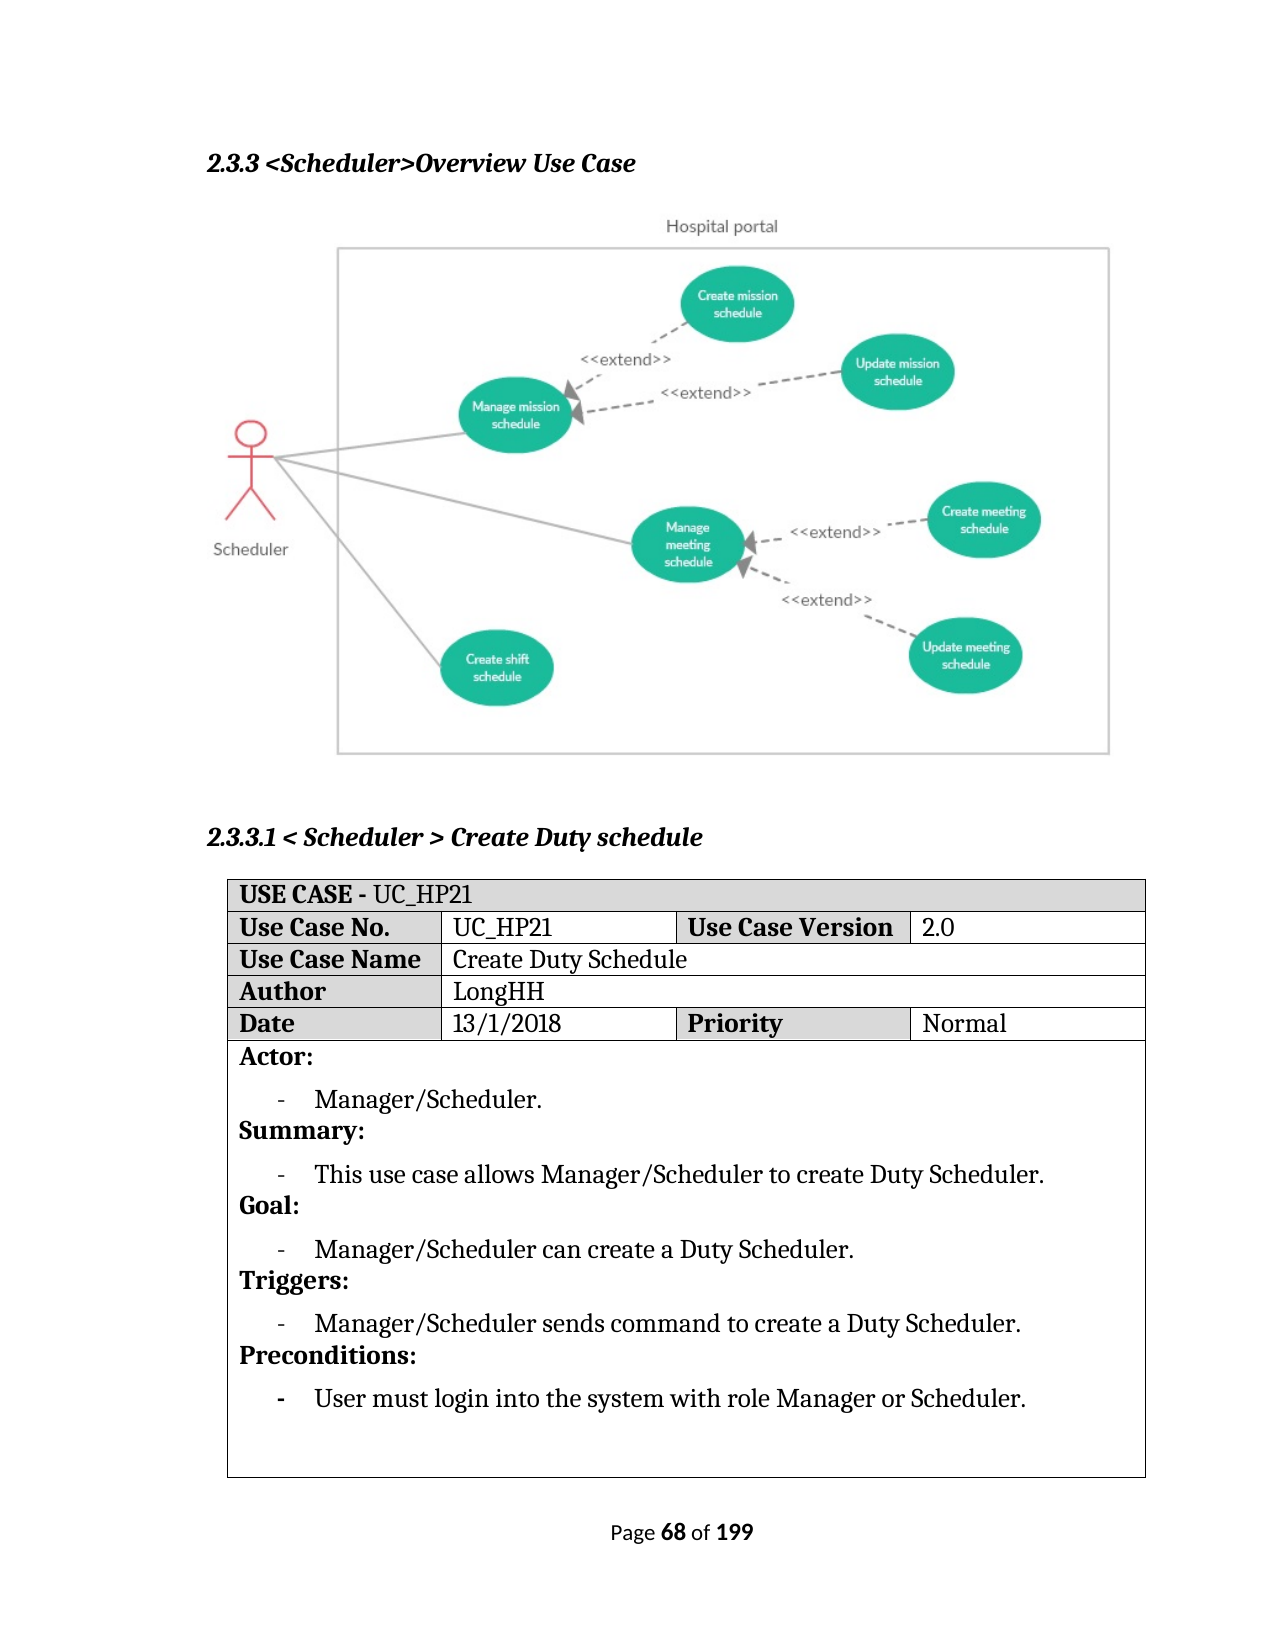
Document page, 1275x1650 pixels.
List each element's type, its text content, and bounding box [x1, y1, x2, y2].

table_cell Use Case Version [677, 912, 910, 943]
table_cell UC_HP21 [442, 912, 676, 943]
table_cell Use Case No. [228, 912, 441, 943]
table_cell Author [228, 976, 441, 1007]
text 2.3.3 <Scheduler>Overview Use Case [207, 148, 1157, 179]
table_cell Normal [911, 1008, 1145, 1039]
table_cell Use Case Name [228, 944, 441, 975]
text 2.3.3.1 < Scheduler > Create Duty schedule [207, 822, 1157, 853]
table_cell 13/1/2018 [442, 1008, 676, 1039]
table_cell Date [228, 1008, 441, 1039]
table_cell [228, 1041, 1145, 1477]
table_cell Create Duty Schedule [442, 944, 1145, 975]
picture [206, 204, 1157, 797]
table_cell 2.0 [911, 912, 1145, 943]
table_header USE CASE - UC_HP21 [228, 880, 1145, 911]
table_cell Priority [677, 1008, 910, 1039]
table_cell LongHH [442, 976, 1145, 1007]
